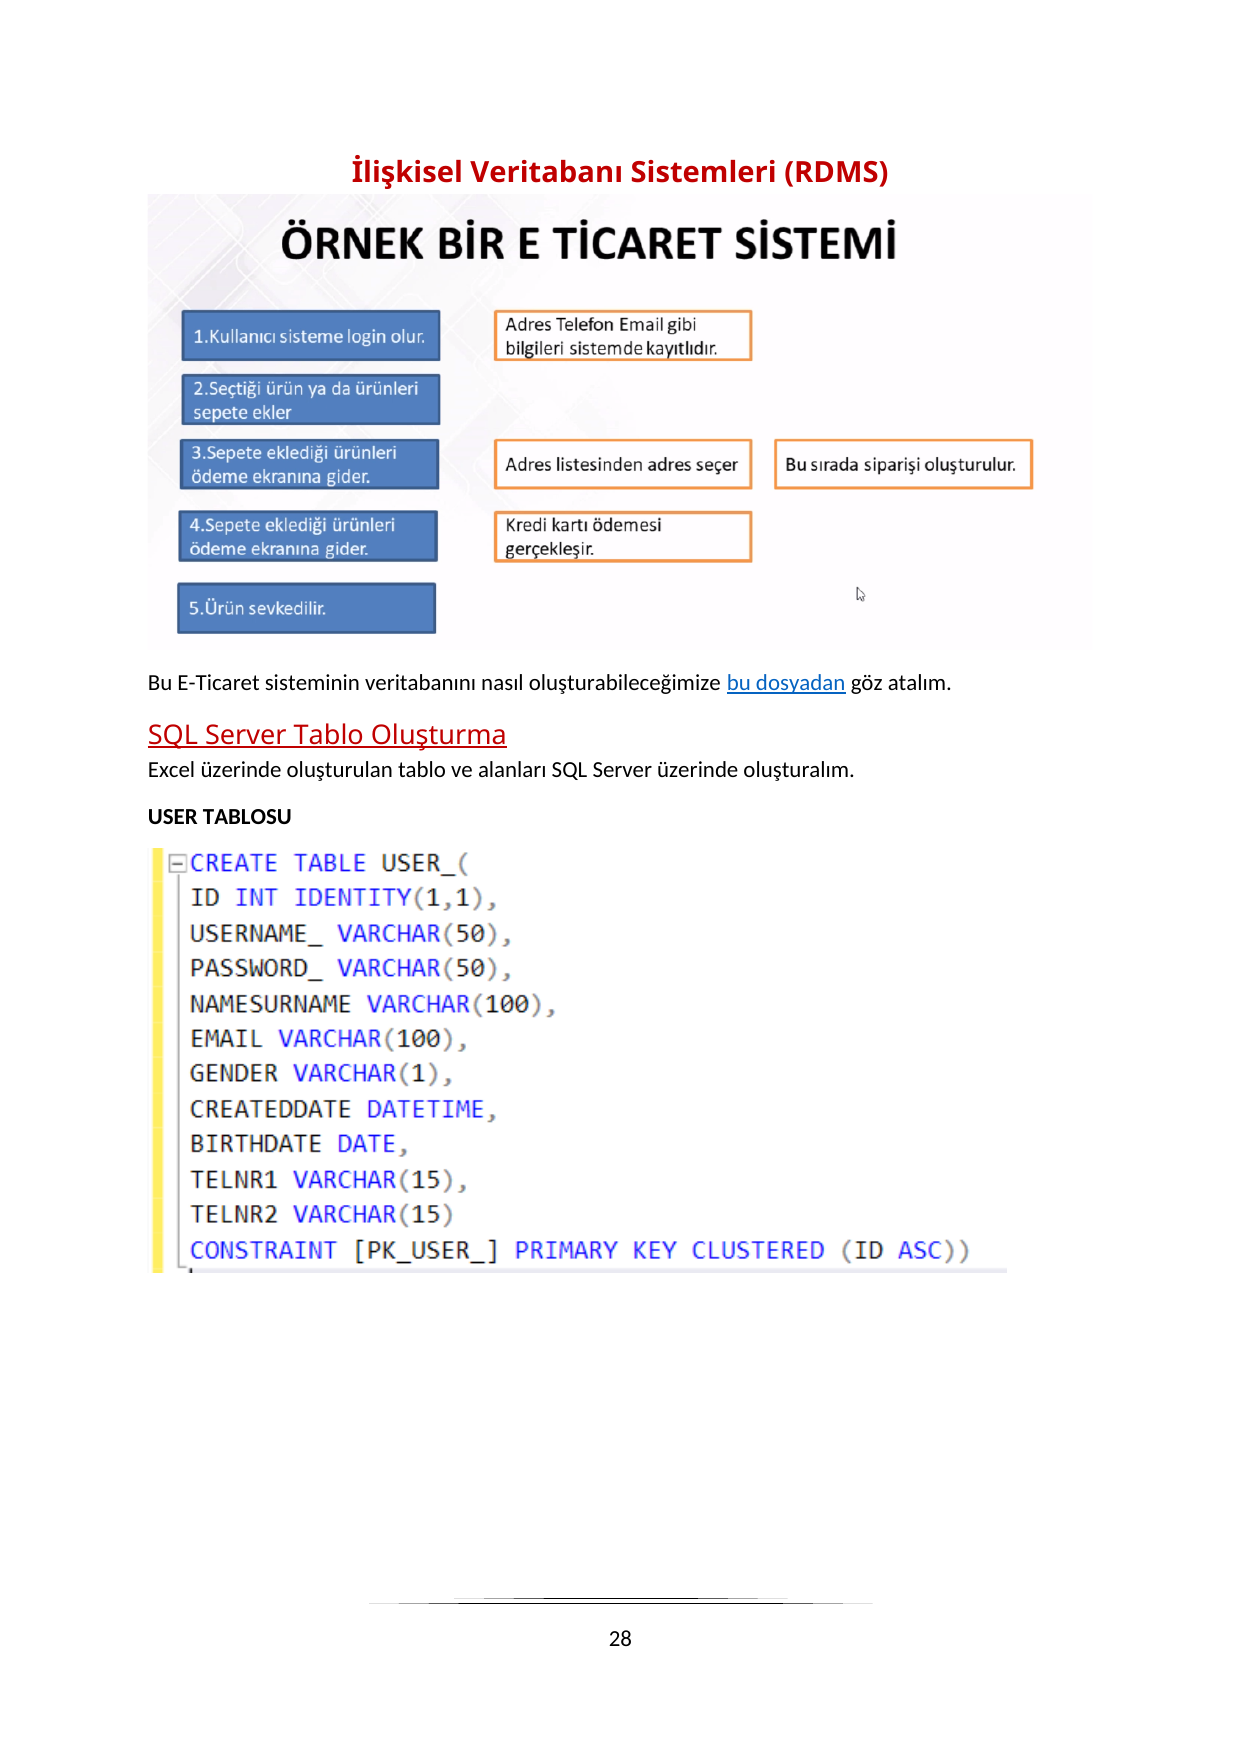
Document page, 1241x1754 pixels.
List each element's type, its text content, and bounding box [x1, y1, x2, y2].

picture [147, 848, 1007, 1273]
text Excel üzerinde oluşturulan tablo ve alanları SQL Server üzerinde oluşturalım. [148, 755, 1093, 783]
text Bu E-Ticaret sisteminin veritabanını nasıl oluşturabileceğimize bu dosyadan göz atalım. [148, 668, 1093, 696]
text USER TABLOSU [148, 802, 1093, 830]
subtitle SQL Server Tablo Oluşturma [148, 715, 1093, 752]
subtitle İlişkisel Veritabanı Sistemleri (RDMS) [148, 152, 1093, 191]
picture [147, 194, 1093, 650]
